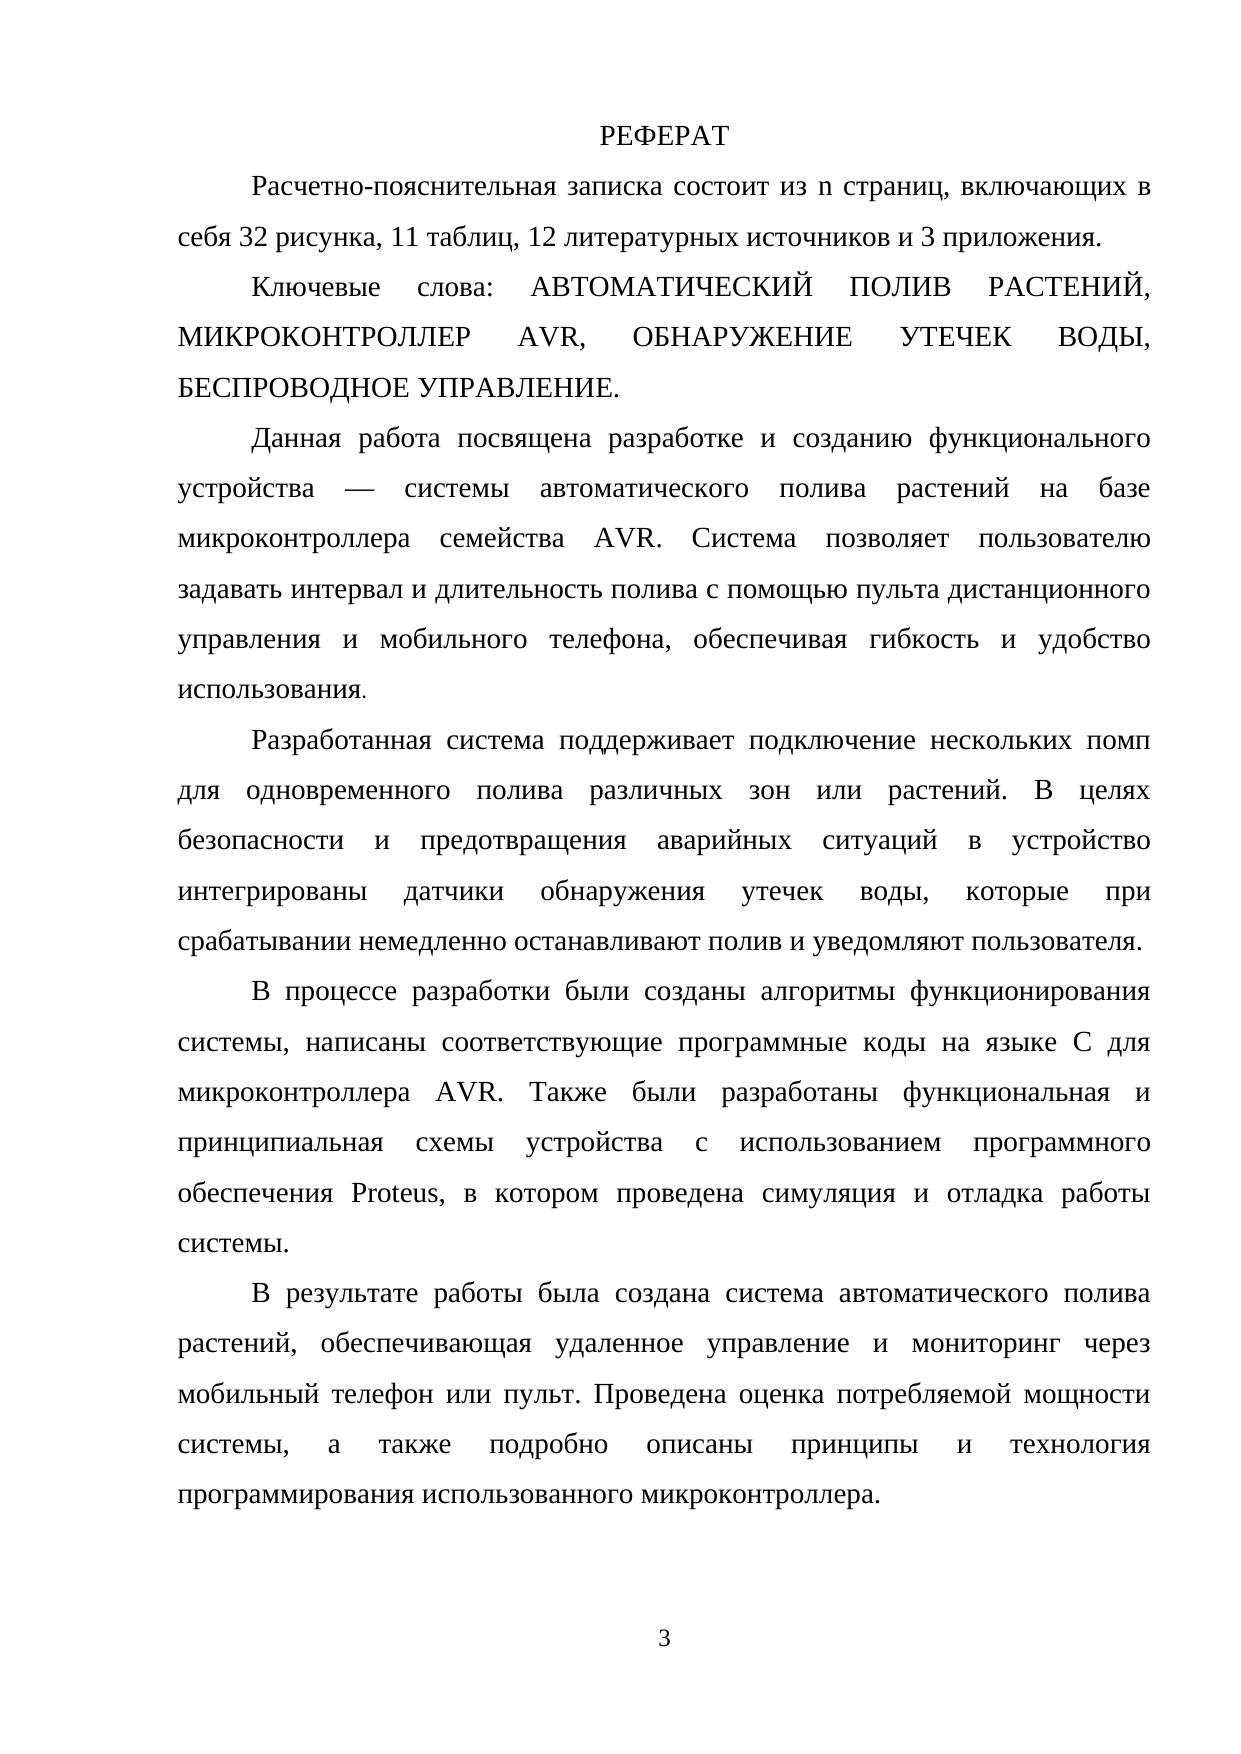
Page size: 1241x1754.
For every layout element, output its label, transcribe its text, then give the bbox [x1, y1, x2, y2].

text В процессе разработки были созданы алгоритмы функционирования системы, написаны соответствующие программные коды на языке C для микроконтроллера AVR. Также были разработаны функциональная и принципиальная схемы устройства с использованием программного обеспечения Proteus, в котором проведена симуляция и отладка работы системы. [177, 973, 1152, 1258]
text Данная работа посвящена разработке и созданию функционального устройства — системы автоматического полива растений на базе микроконтроллера семейства AVR. Система позволяет пользователю задавать интервал и длительность полива с помощью пульта дистанционного управления и мобильного телефона, обеспечивая гибкость и удобство использования. [177, 420, 1152, 705]
text Разработанная система поддерживает подключение нескольких помп для одновременного полива различных зон или растений. В целях безопасности и предотвращения аварийных ситуаций в устройство интегрированы датчики обнаружения утечек воды, которые при срабатывании немедленно останавливают полив и уведомляют пользователя. [177, 722, 1152, 957]
text Расчетно-пояснительная записка состоит из n страниц, включающих в себя 32 рисунка, 11 таблиц, 12 литературных источников и 3 приложения. [177, 168, 1152, 252]
text В результате работы была создана система автоматического полива растений, обеспечивающая удаленное управление и мониторинг через мобильный телефон или пульт. Проведена оценка потребляемой мощности системы, а также подробно описаны принципы и технология программирования использованного микроконтроллера. [177, 1275, 1152, 1510]
text РЕФЕРАТ [177, 118, 1152, 152]
text Ключевые слова: АВТОМАТИЧЕСКИЙ ПОЛИВ РАСТЕНИЙ, МИКРОКОНТРОЛЛЕР AVR, ОБНАРУЖЕНИЕ УТЕЧЕК ВОДЫ, БЕСПРОВОДНОЕ УПРАВЛЕНИЕ. [177, 269, 1152, 403]
